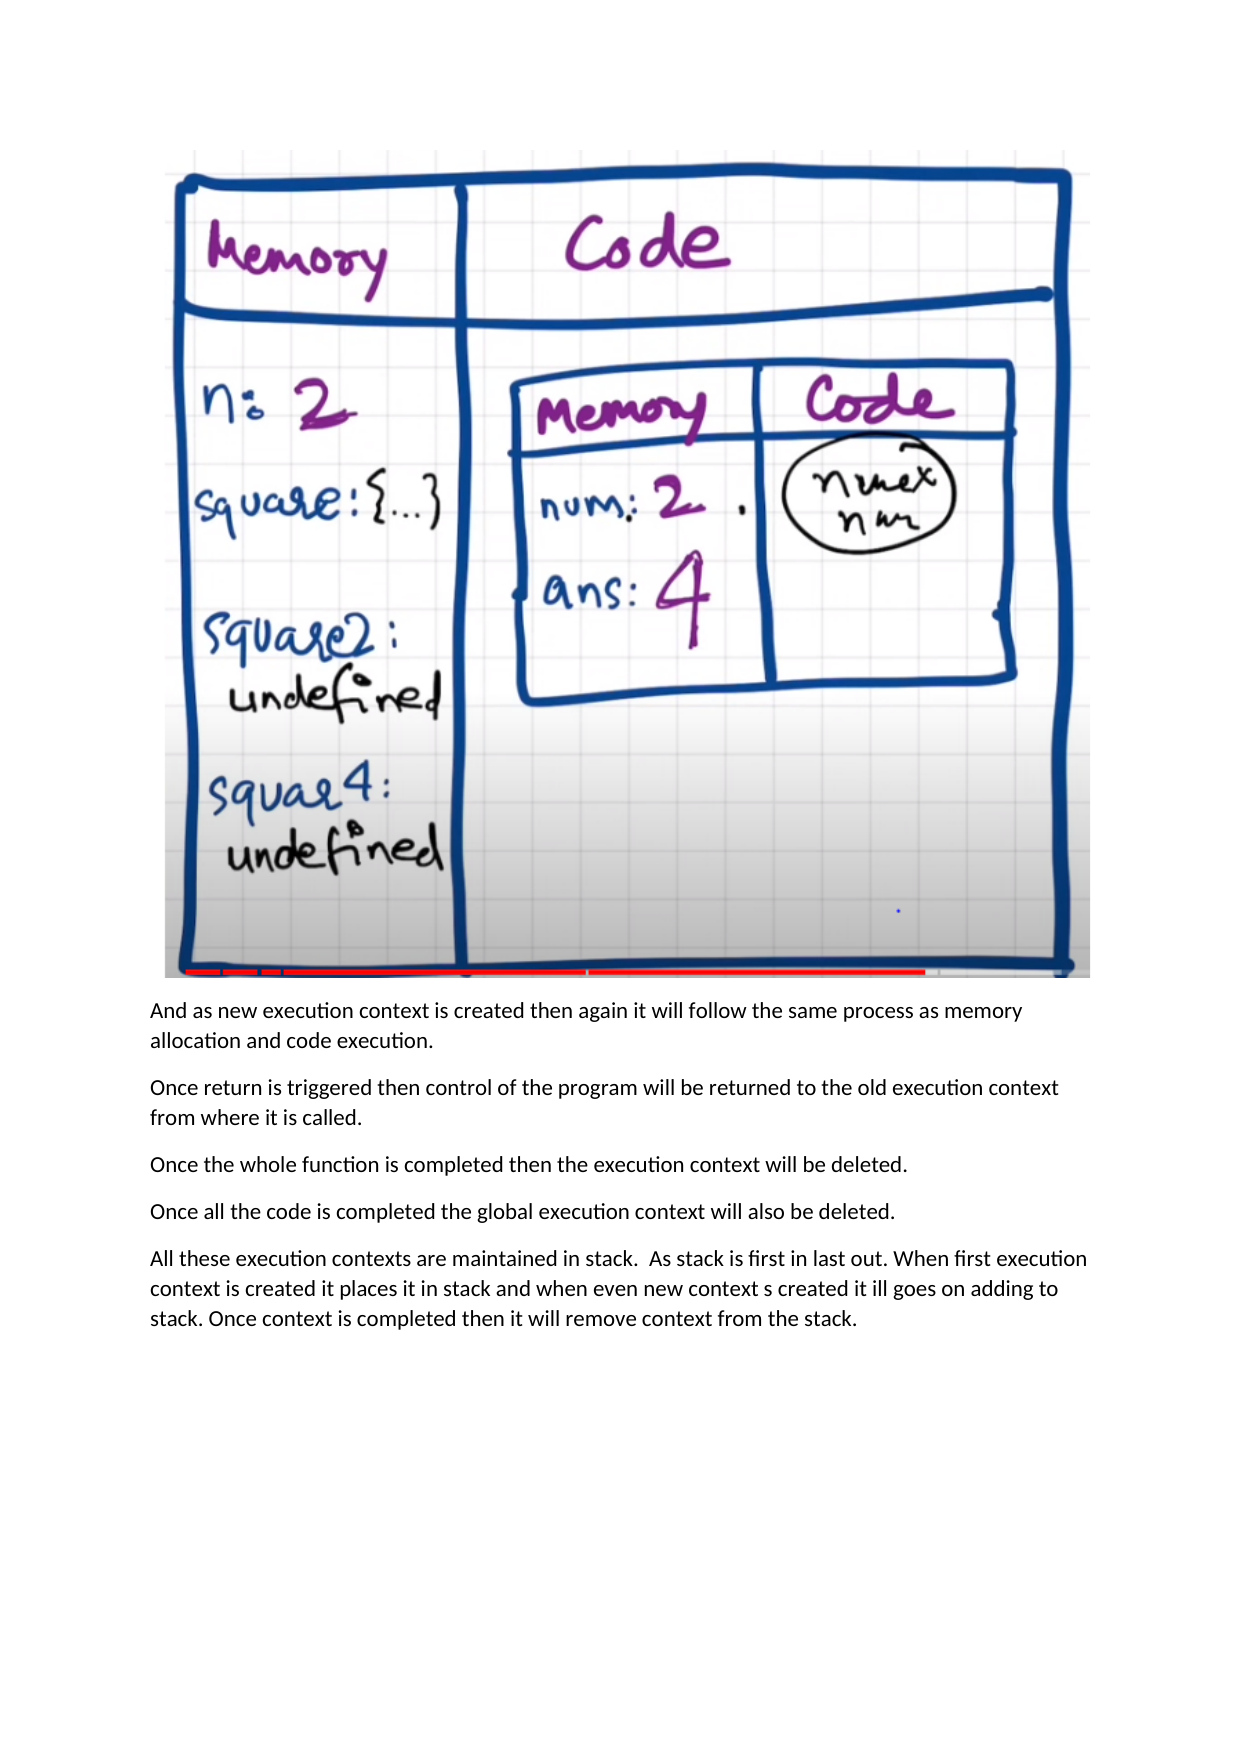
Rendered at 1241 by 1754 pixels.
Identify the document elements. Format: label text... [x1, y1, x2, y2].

text Once all the code is completed the global execution context will also be deleted. [150, 1197, 1090, 1225]
text All these execution contexts are maintained in stack. As stack is first in last out. When first execution context is created it places it in stack and when even new context s created it ill goes on adding to stack. Once context is completed then it will remove context from the stack. [150, 1244, 1090, 1332]
text Once the whole function is completed then the execution context will be deleted. [150, 1150, 1090, 1178]
text And as new execution context is created then again it will follow the same process as memory allocation and code execution. [150, 996, 1090, 1054]
picture [150, 150, 1091, 978]
text Once return is triggered then control of the program will be returned to the old execution context from where it is called. [150, 1073, 1090, 1131]
